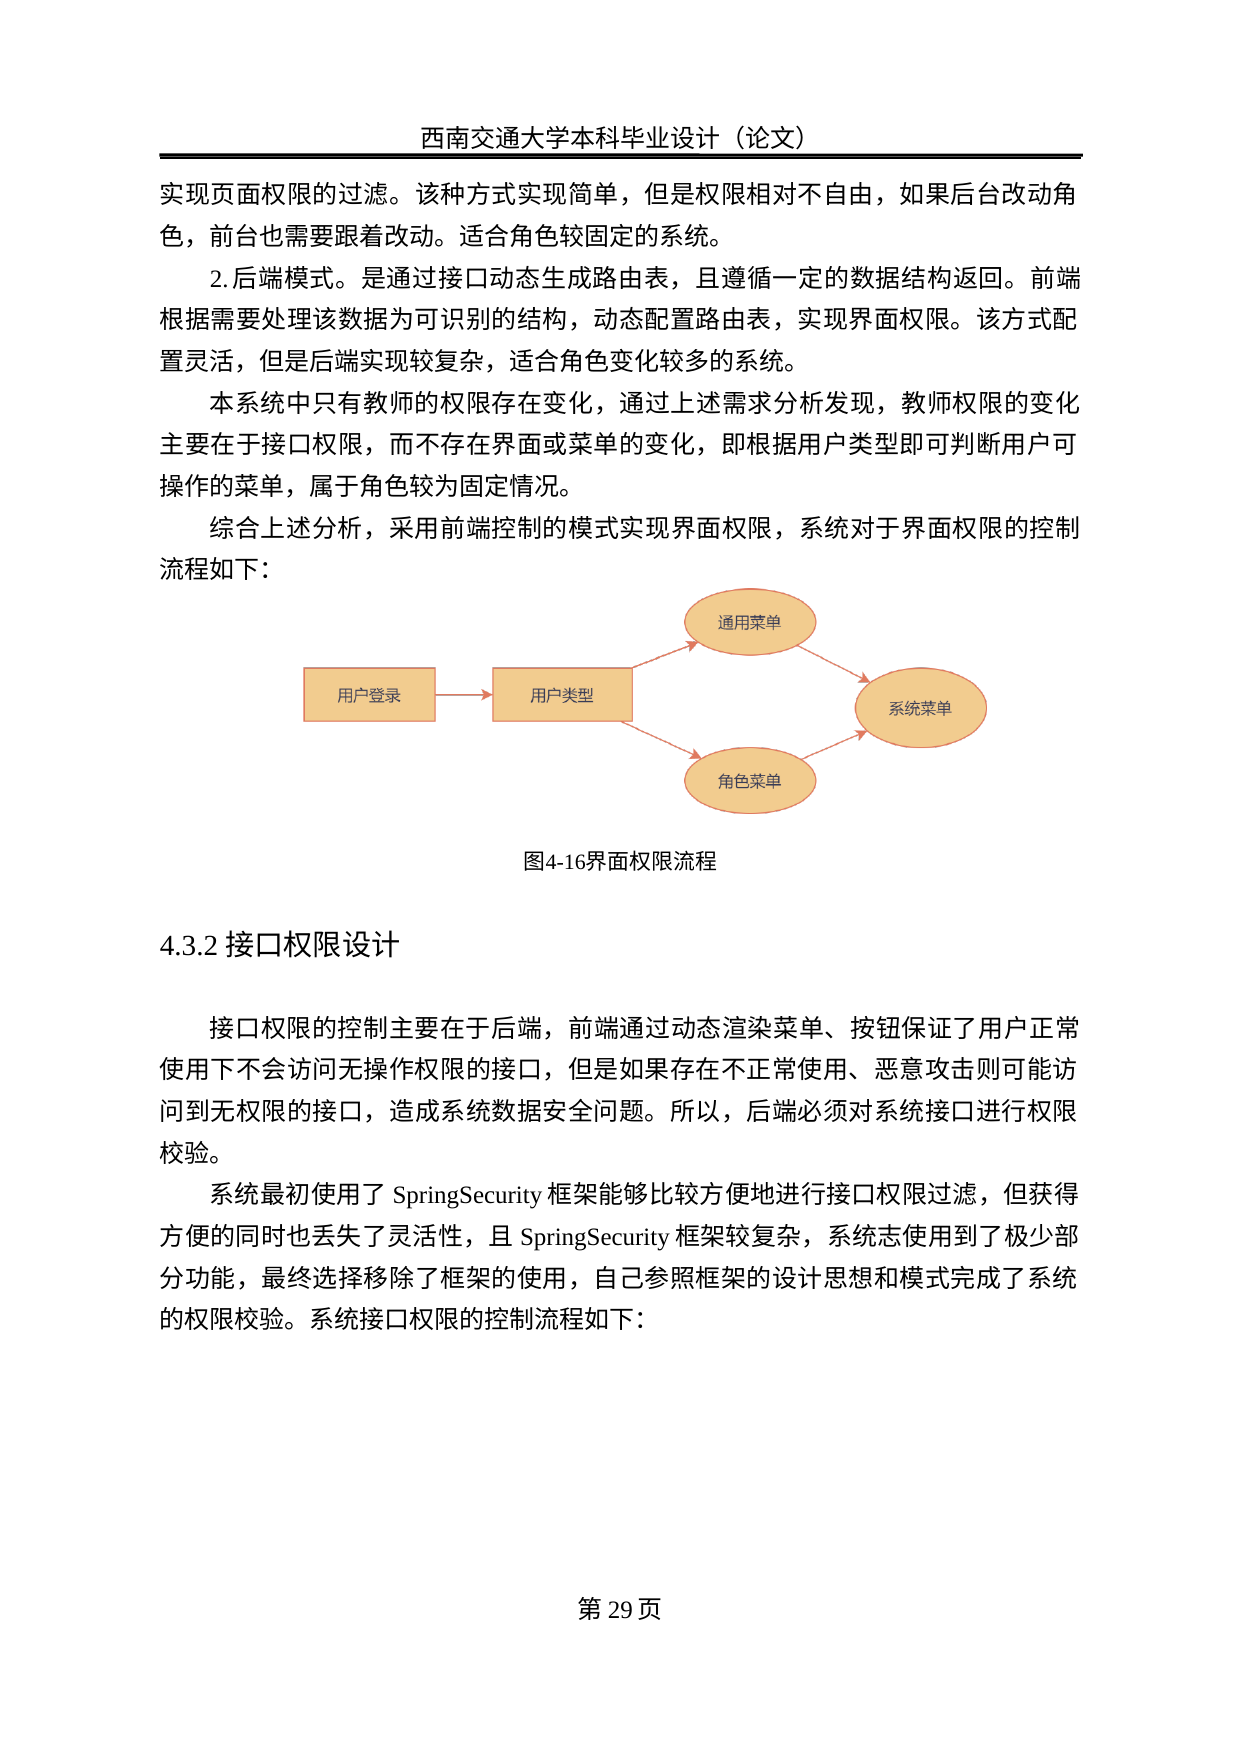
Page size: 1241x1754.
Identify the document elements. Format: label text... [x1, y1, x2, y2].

text 本系统中只有教师的权限存在变化，通过上述需求分析发现，教师权限的变化主要在于接口权限，而不存在界面或菜单的变化，即根据用户类型即可判断用户可操作的菜单，属于角色较为固定情况。 [159, 381, 1081, 506]
list 后端模式。是通过接口动态生成路由表，且遵循一定的数据结构返回。前端根据需要处理该数据为可识别的结构，动态配置路由表，实现界面权限。该方式配置灵活，但是后端实现较复杂，适合角色变化较多的系统。 [159, 256, 1081, 381]
text 接口权限的控制主要在于后端，前端通过动态渲染菜单、按钮保证了用户正常使用下不会访问无操作权限的接口，但是如果存在不正常使用、恶意攻击则可能访问到无权限的接口，造成系统数据安全问题。所以，后端必须对系统接口进行权限校验。 [159, 1006, 1081, 1172]
text 系统最初使用了SpringSecurity框架能够比较方便地进行接口权限过滤，但获得方便的同时也丢失了灵活性，且SpringSecurity框架较复杂，系统志使用到了极少部分功能，最终选择移除了框架的使用，自己参照框架的设计思想和模式完成了系统的权限校验。系统接口权限的控制流程如下： [159, 1172, 1081, 1339]
text 综合上述分析，采用前端控制的模式实现界面权限，系统对于界面权限的控制流程如下： [159, 506, 1081, 589]
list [159, 172, 1081, 256]
subtitle 接口权限设计 [159, 901, 1081, 985]
picture [303, 588, 987, 814]
